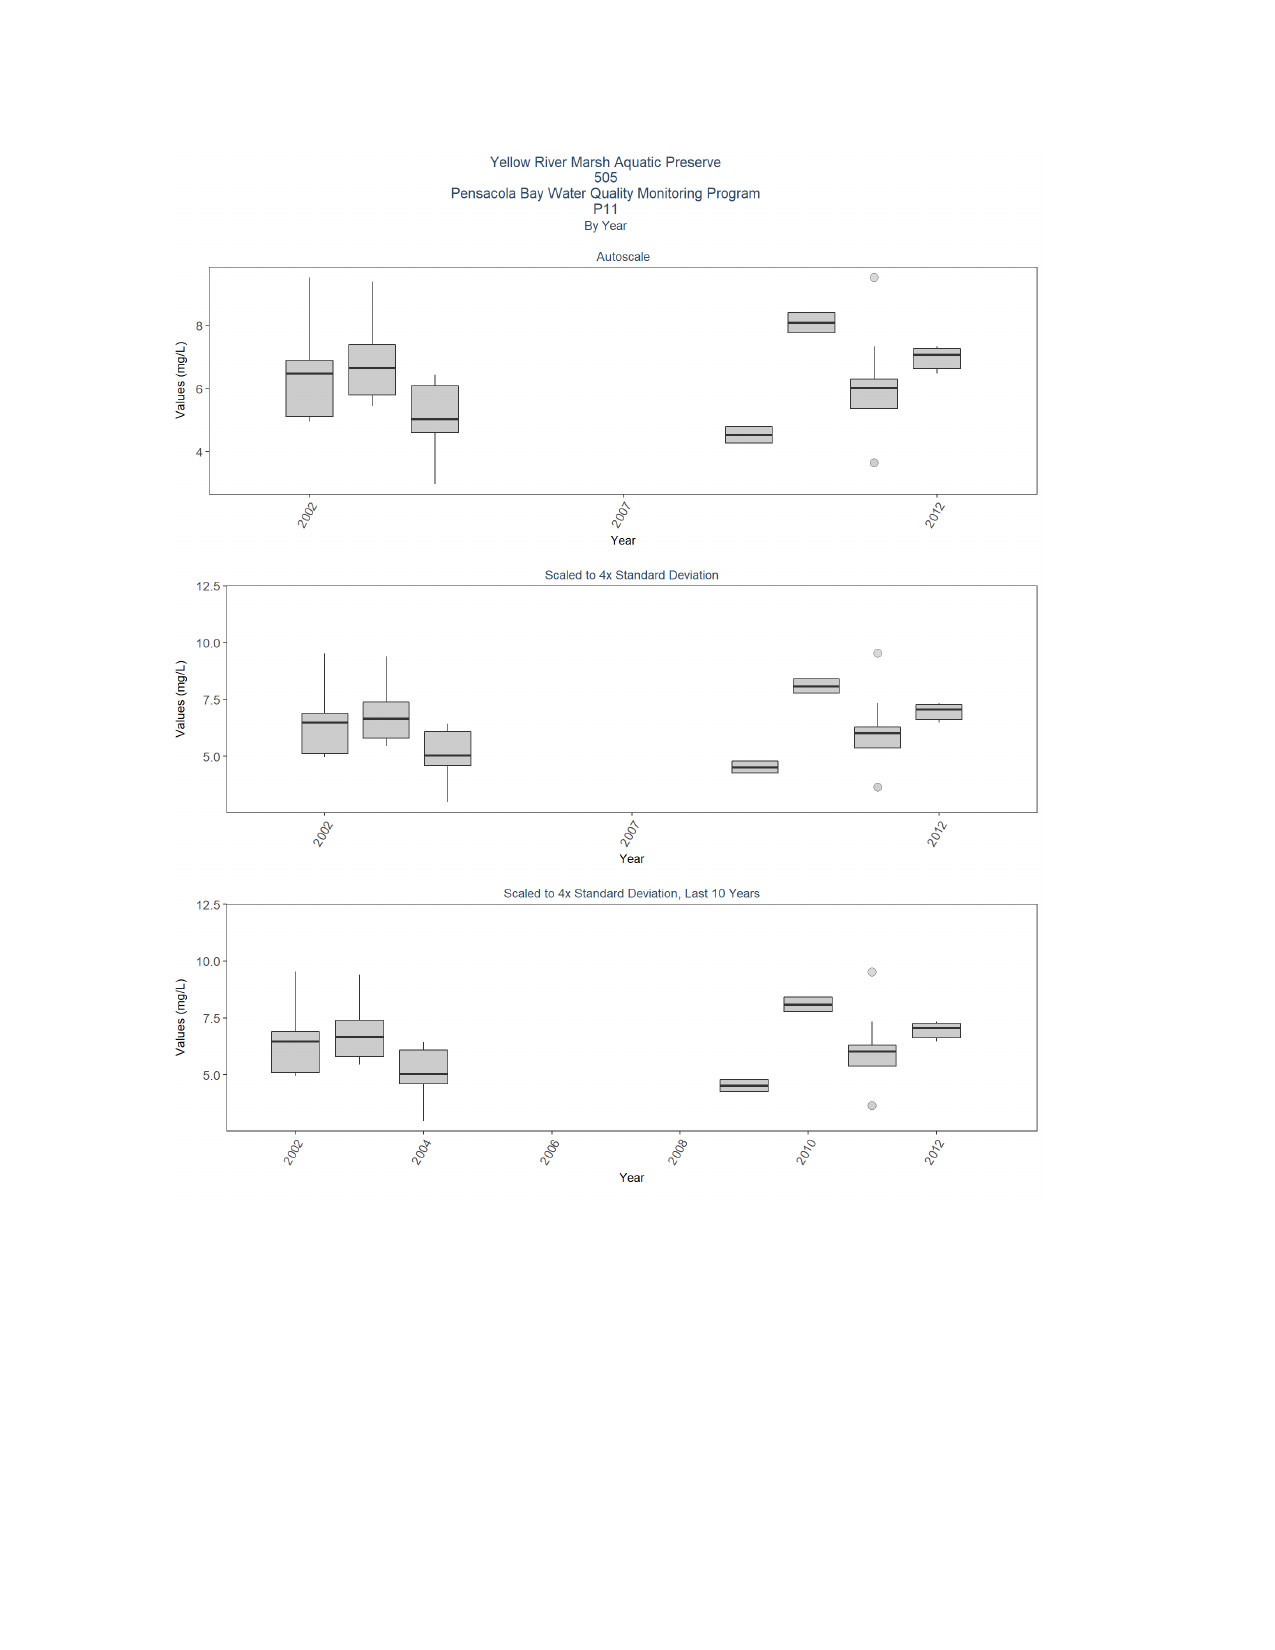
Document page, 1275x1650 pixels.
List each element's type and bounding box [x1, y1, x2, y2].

picture [168, 150, 1044, 1200]
